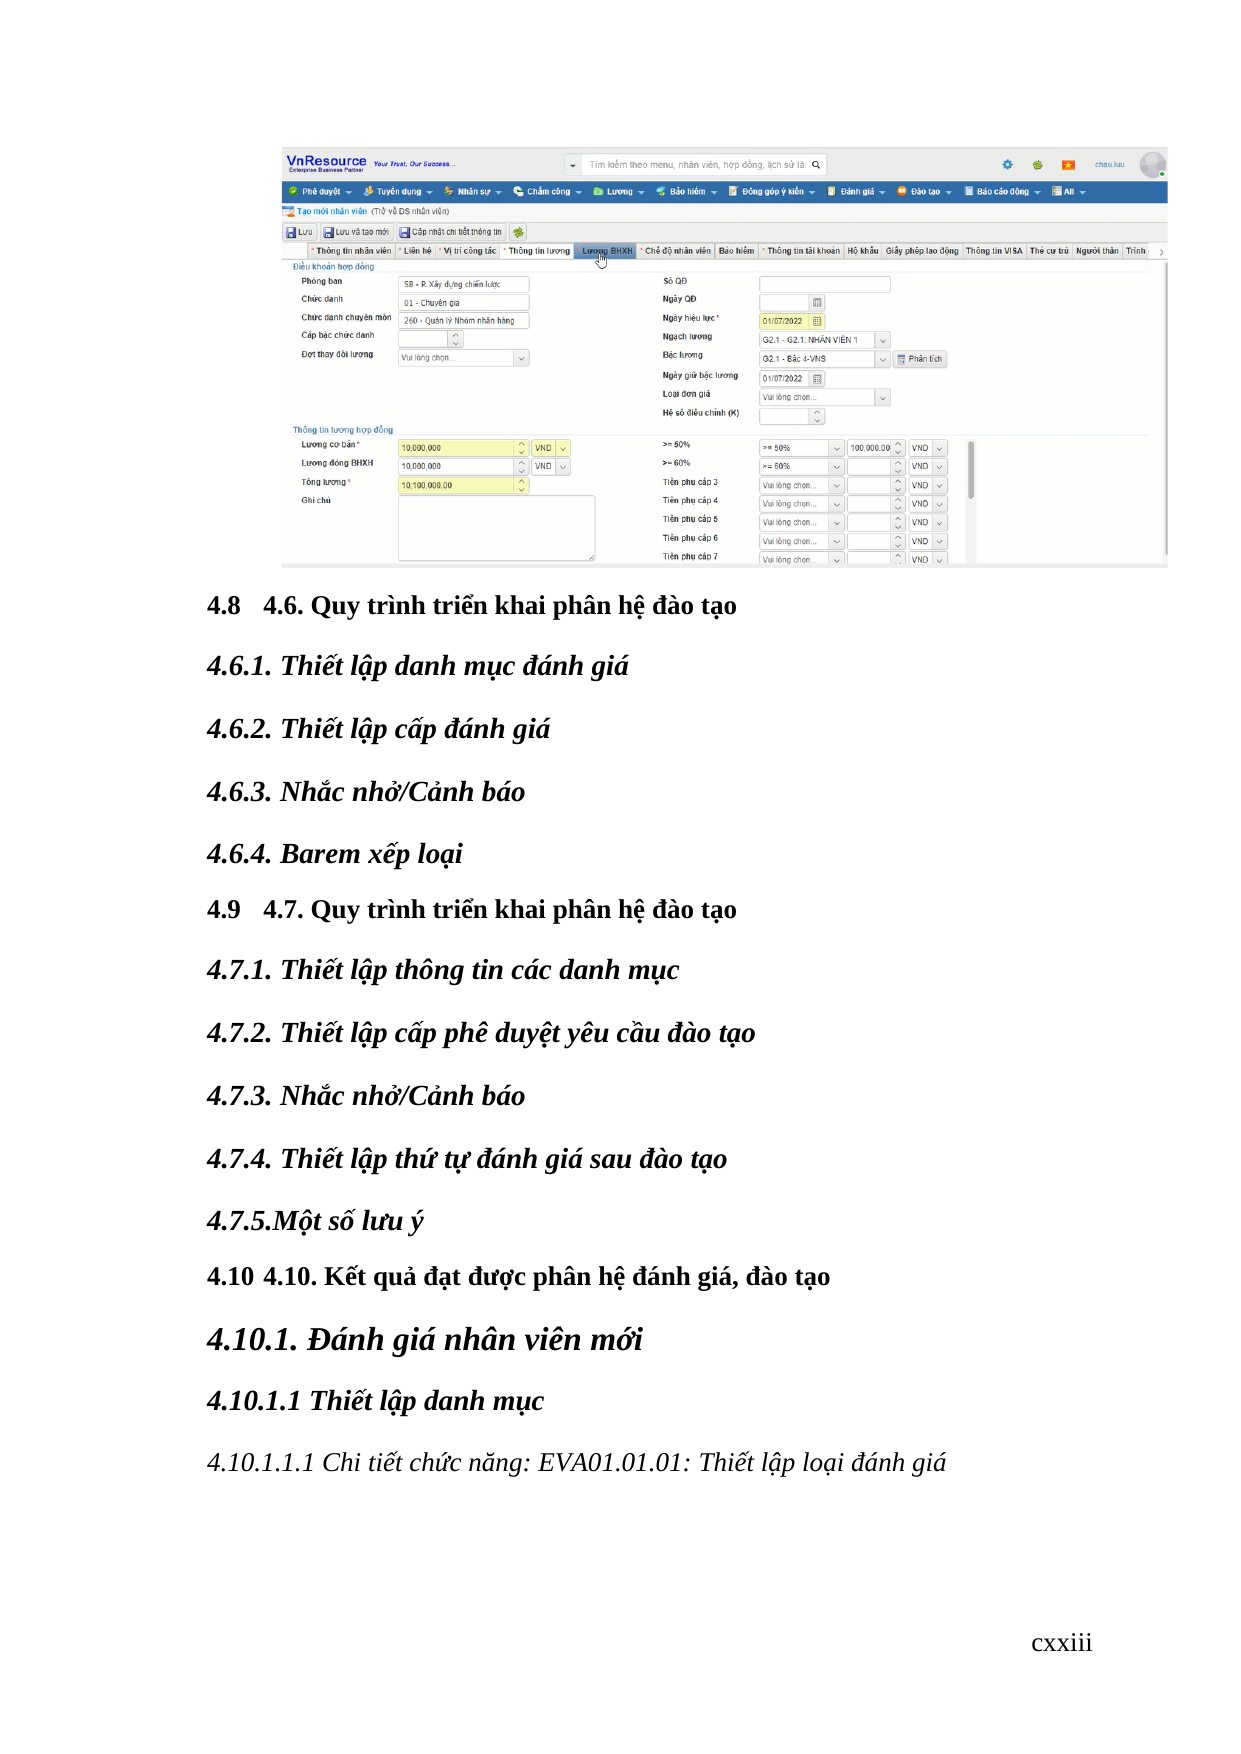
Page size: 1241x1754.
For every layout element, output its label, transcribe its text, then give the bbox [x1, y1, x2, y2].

subtitle 4.6. Quy trình triển khai phân hệ đào tạo [207, 589, 1092, 620]
subtitle 4.10.1. Đánh giá nhân viên mới [207, 1319, 1092, 1358]
subtitle 4.7.1. Thiết lập thông tin các danh mục [207, 952, 1092, 986]
subtitle 4.7.5.Một số lưu ý [207, 1203, 1092, 1237]
subtitle 4.6.3. Nhắc nhở/Cảnh báo [207, 774, 1092, 807]
subtitle 4.7.2. Thiết lập cấp phê duyệt yêu cầu đào tạo [207, 1015, 1092, 1049]
text 4.10.1.1.1 Chi tiết chức năng: EVA01.01.01: Thiết lập loại đánh giá [207, 1446, 1092, 1477]
subtitle 4.6.4. Barem xếp loại [207, 837, 1092, 870]
picture [281, 147, 1168, 568]
subtitle 4.7.4. Thiết lập thứ tự đánh giá sau đào tạo [207, 1141, 1092, 1174]
subtitle 4.7.3. Nhắc nhở/Cảnh báo [207, 1078, 1092, 1111]
subtitle 4.10.1.1 Thiết lập danh mục [207, 1383, 1092, 1417]
subtitle 4.7. Quy trình triển khai phân hệ đào tạo [207, 893, 1092, 924]
subtitle 4.6.1. Thiết lập danh mục đánh giá [207, 648, 1092, 682]
subtitle 4.10. Kết quả đạt được phân hệ đánh giá, đào tạo [207, 1260, 1092, 1291]
subtitle 4.6.2. Thiết lập cấp đánh giá [207, 711, 1092, 744]
